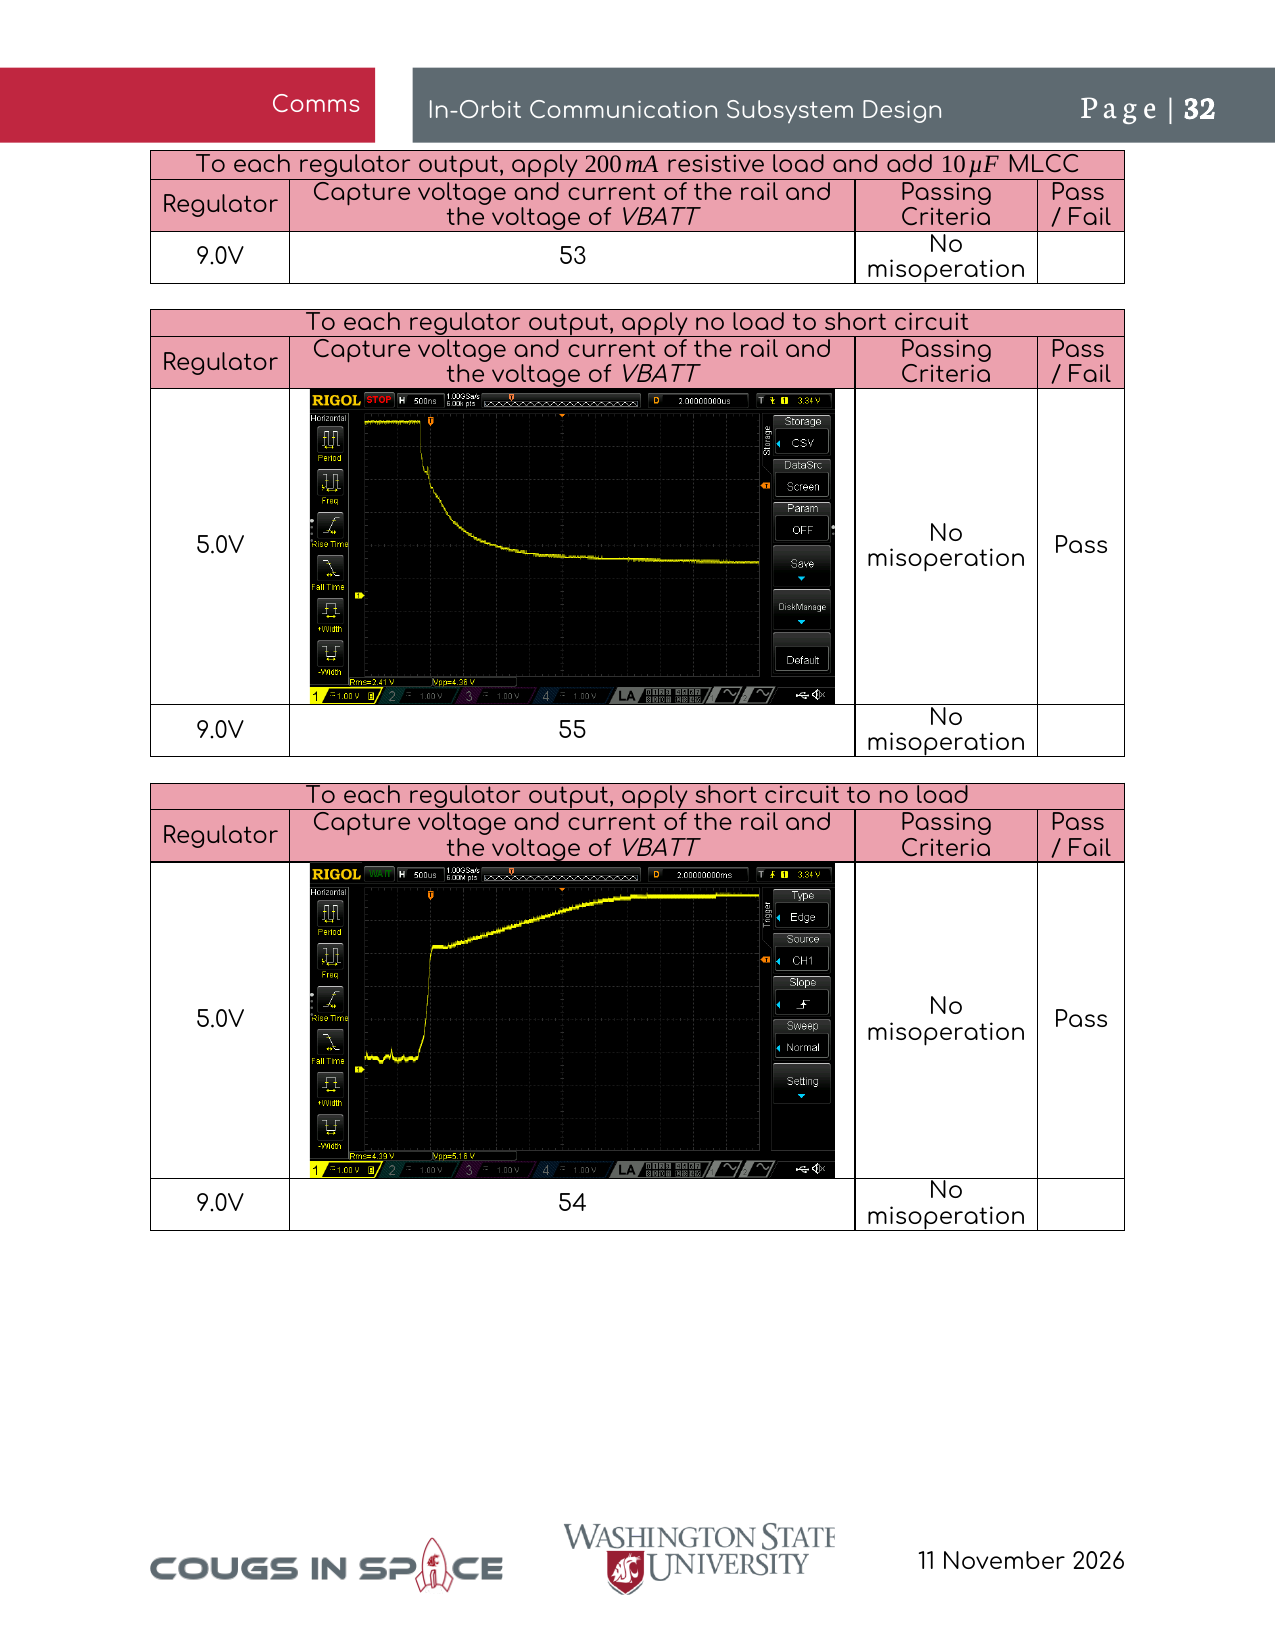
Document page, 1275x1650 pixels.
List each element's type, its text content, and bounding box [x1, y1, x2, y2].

table_header To each regulator output, apply short circuit to no load [151, 784, 1124, 809]
table_cell Capture voltage and current of the rail and the voltage of VBATT [290, 337, 854, 388]
table_cell Regulator [151, 337, 289, 388]
table_cell 9.0V [151, 705, 289, 756]
table_cell No misoperation [856, 389, 1037, 704]
table_cell Passing Criteria [856, 180, 1037, 231]
table_cell Pass / Fail [1038, 810, 1124, 861]
picture [309, 389, 835, 704]
table_cell 5.0V [151, 863, 289, 1177]
table_cell No misoperation [856, 705, 1037, 756]
table_cell No misoperation [856, 1179, 1037, 1229]
table_cell Pass [1038, 389, 1124, 704]
table_header To each regulator output, apply resistive load and add MLCC [151, 151, 1124, 179]
table_cell Passing Criteria [856, 337, 1037, 388]
table_cell 54 [290, 1179, 854, 1229]
picture [309, 862, 835, 1178]
table_cell [835, 863, 854, 1177]
table_cell Pass [1038, 863, 1124, 1177]
table_header To each regulator output, apply no load to short circuit [151, 310, 1124, 336]
table_cell [1038, 1179, 1124, 1229]
table_cell Pass / Fail [1038, 337, 1124, 388]
table_cell Pass / Fail [1038, 180, 1124, 231]
table_cell [835, 389, 854, 704]
table_cell 55 [290, 705, 854, 756]
table_cell 53 [290, 232, 854, 283]
table_cell 5.0V [151, 389, 289, 704]
table_cell [290, 389, 309, 704]
table_cell No misoperation [856, 863, 1037, 1177]
table_cell Regulator [151, 180, 289, 231]
table_cell [1038, 232, 1124, 283]
table_cell [1038, 705, 1124, 756]
table_cell Passing Criteria [856, 810, 1037, 861]
table_cell [290, 863, 309, 1177]
table_cell Capture voltage and current of the rail and the voltage of VBATT [290, 810, 854, 861]
table_cell 9.0V [151, 232, 289, 283]
table_cell 9.0V [151, 1179, 289, 1229]
table_cell Regulator [151, 810, 289, 861]
table_cell No misoperation [856, 232, 1037, 283]
picture [562, 1522, 835, 1594]
table_cell Capture voltage and current of the rail and the voltage of VBATT [290, 180, 854, 231]
picture [150, 1537, 503, 1594]
